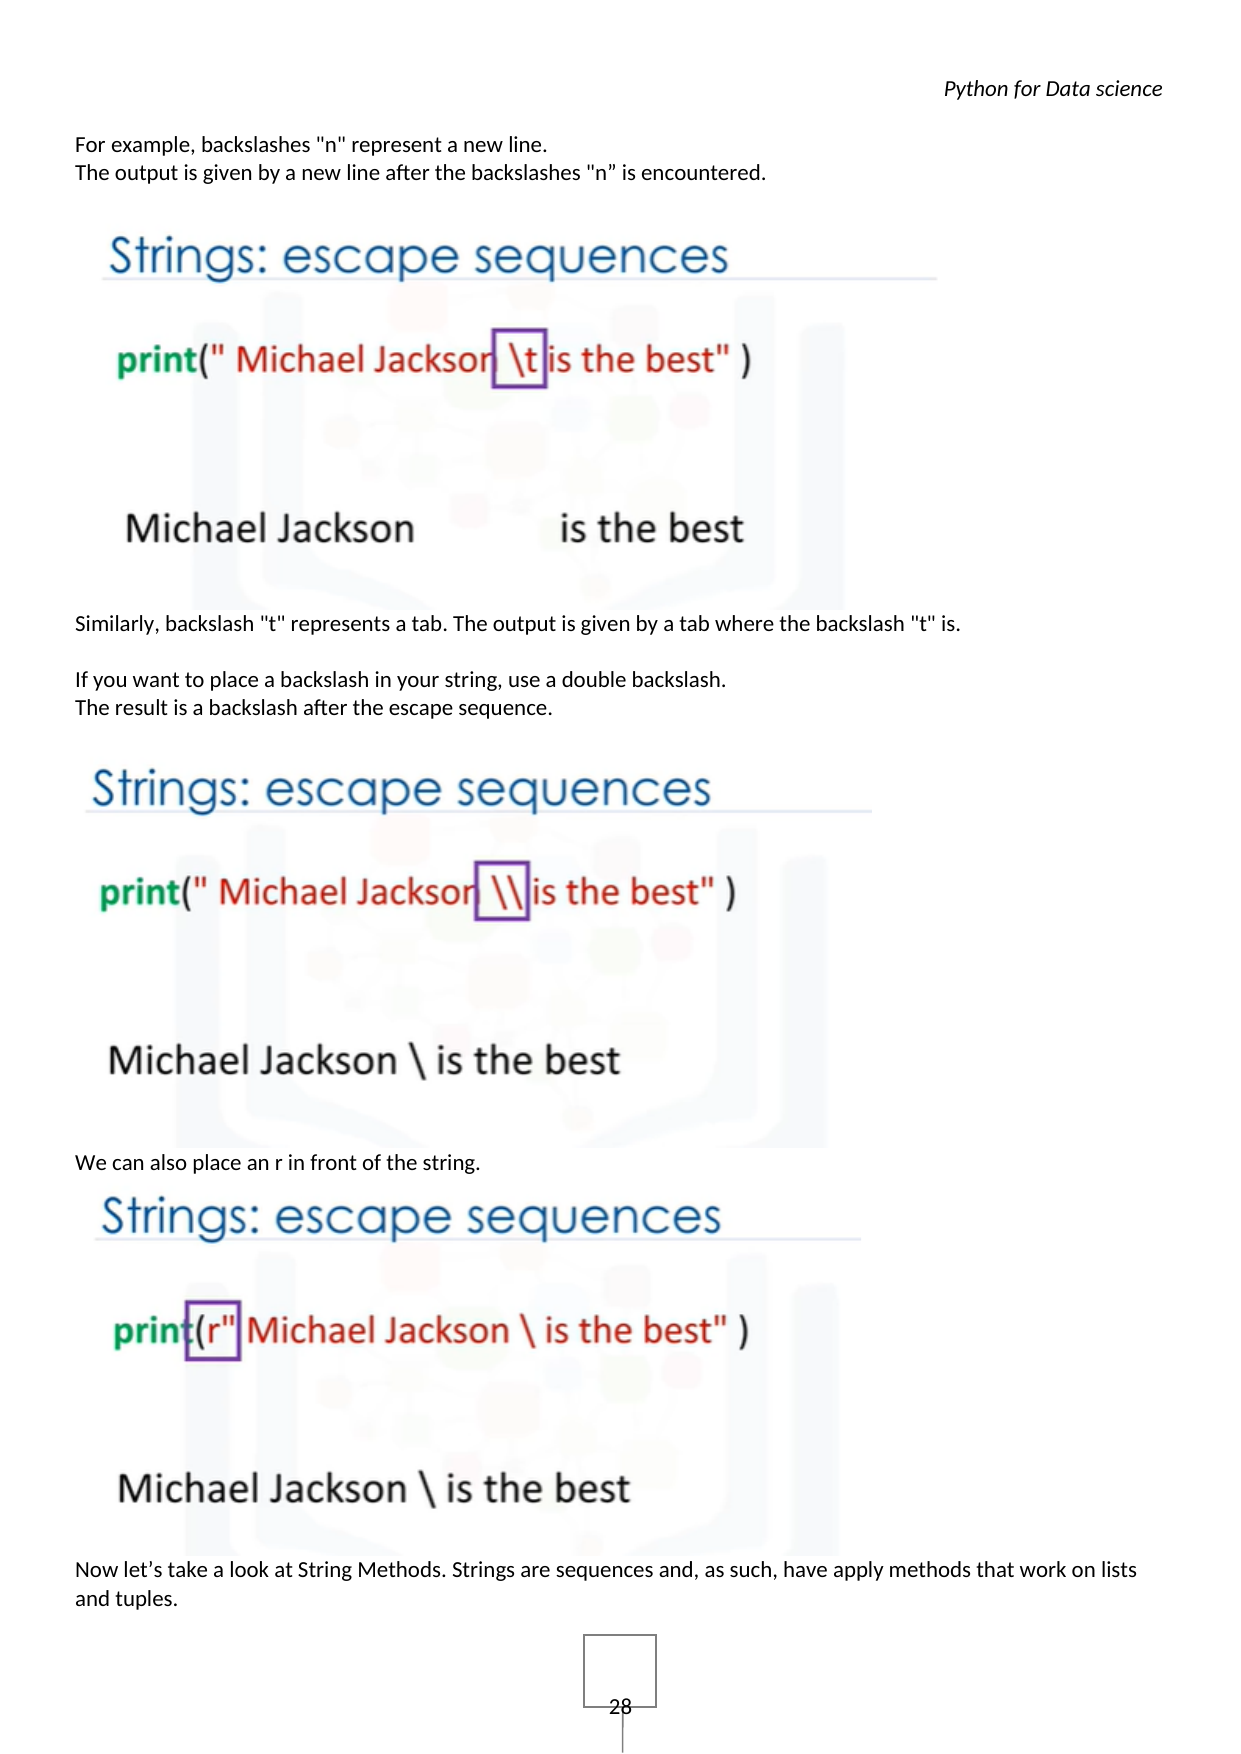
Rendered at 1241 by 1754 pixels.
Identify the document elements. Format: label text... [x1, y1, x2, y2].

picture [75, 1176, 862, 1556]
picture [75, 749, 872, 1148]
text The result is a backslash after the escape sequence. [75, 693, 1165, 721]
text The output is given by a new line after the backslashes "n” is encountered. [75, 158, 1165, 186]
text For example, backslashes "n" represent a new line. [75, 130, 1165, 158]
picture [75, 213, 938, 610]
text We can also place an r in front of the string. [75, 1148, 1165, 1176]
text If you want to place a backslash in your string, use a double backslash. [75, 665, 1165, 693]
text Similarly, backslash "t" represents a tab. The output is given by a tab where the backslash "t" is. [75, 609, 1165, 637]
text Now let’s take a look at String Methods. Strings are sequences and, as such, have apply methods that work on lists and tuples. [75, 1556, 1165, 1612]
